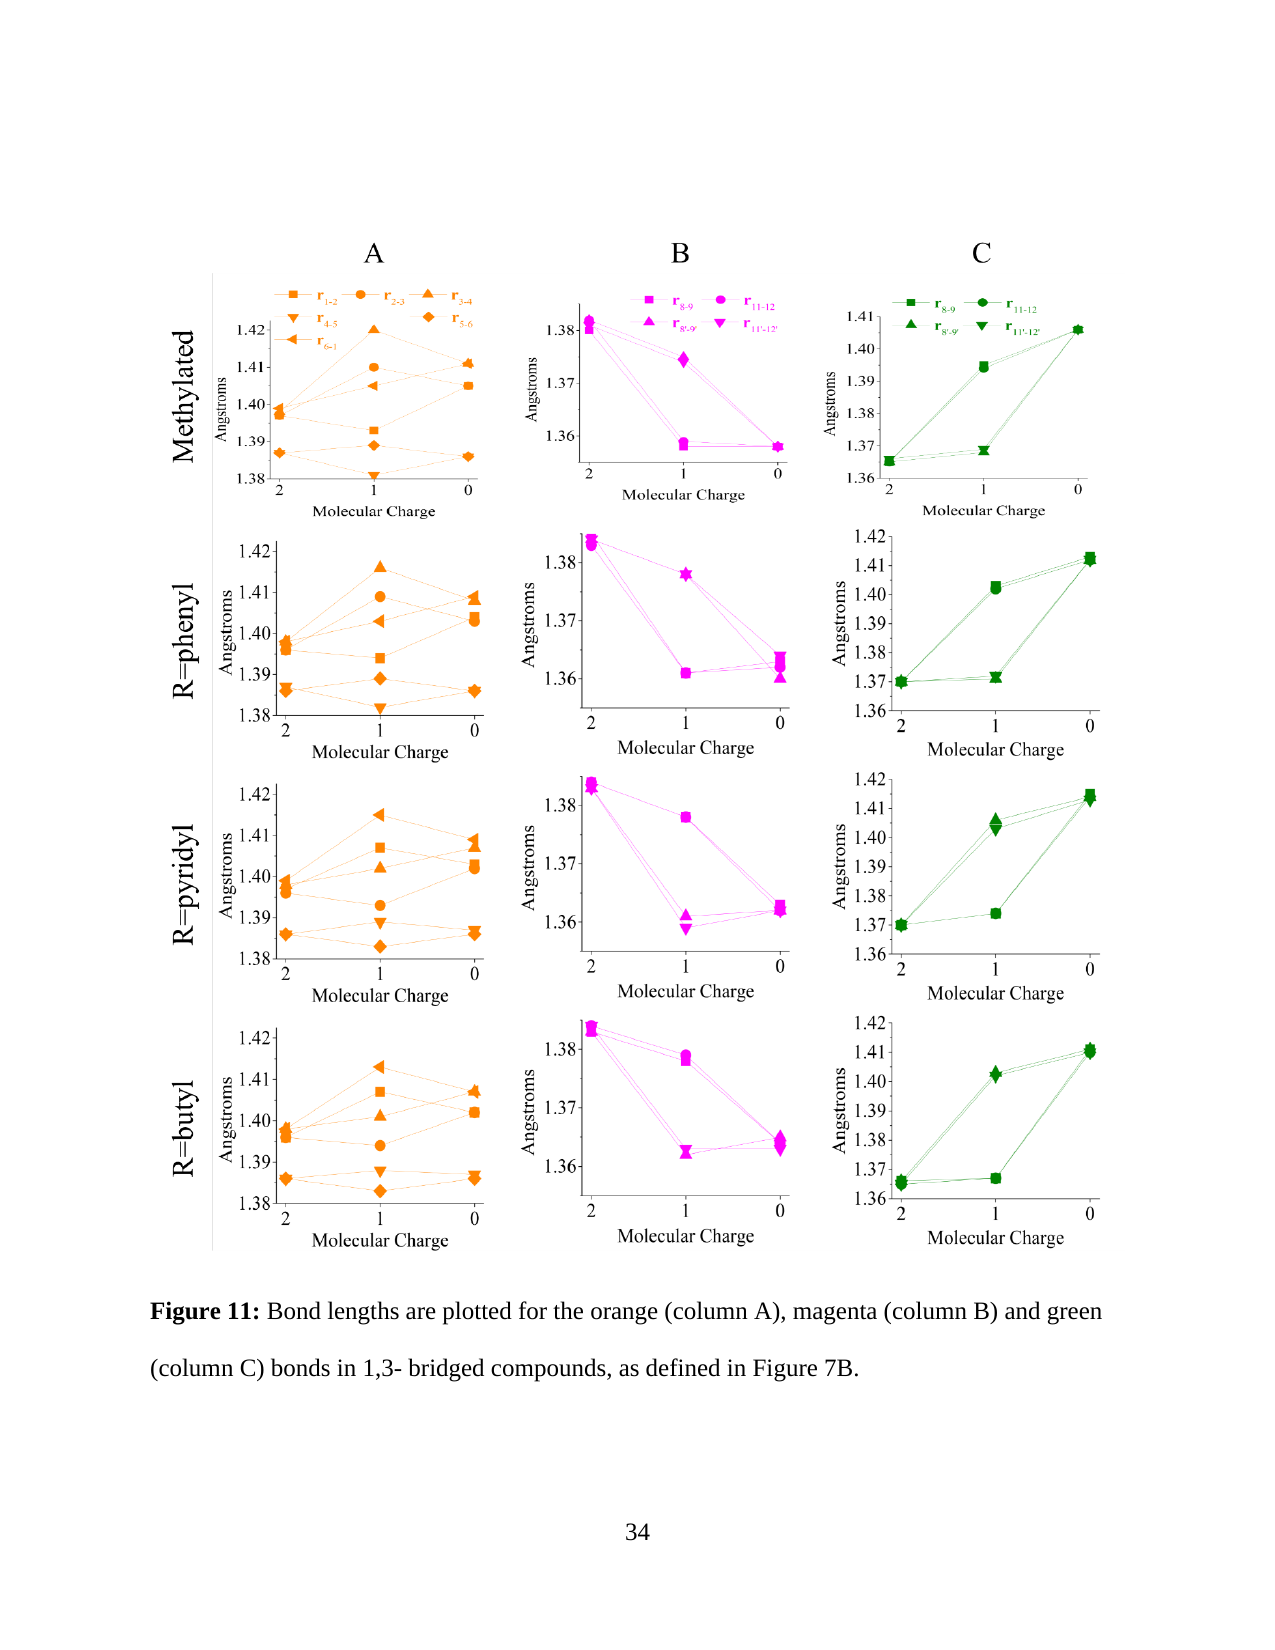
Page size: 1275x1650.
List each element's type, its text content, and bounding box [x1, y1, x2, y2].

picture [150, 224, 1125, 1251]
text Figure 11: Bond lengths are plotted for the orange (column A), magenta (column B) and green (column C) bonds in 1,3- bridged compounds, as defined in Figure 7B. [150, 1296, 1125, 1382]
